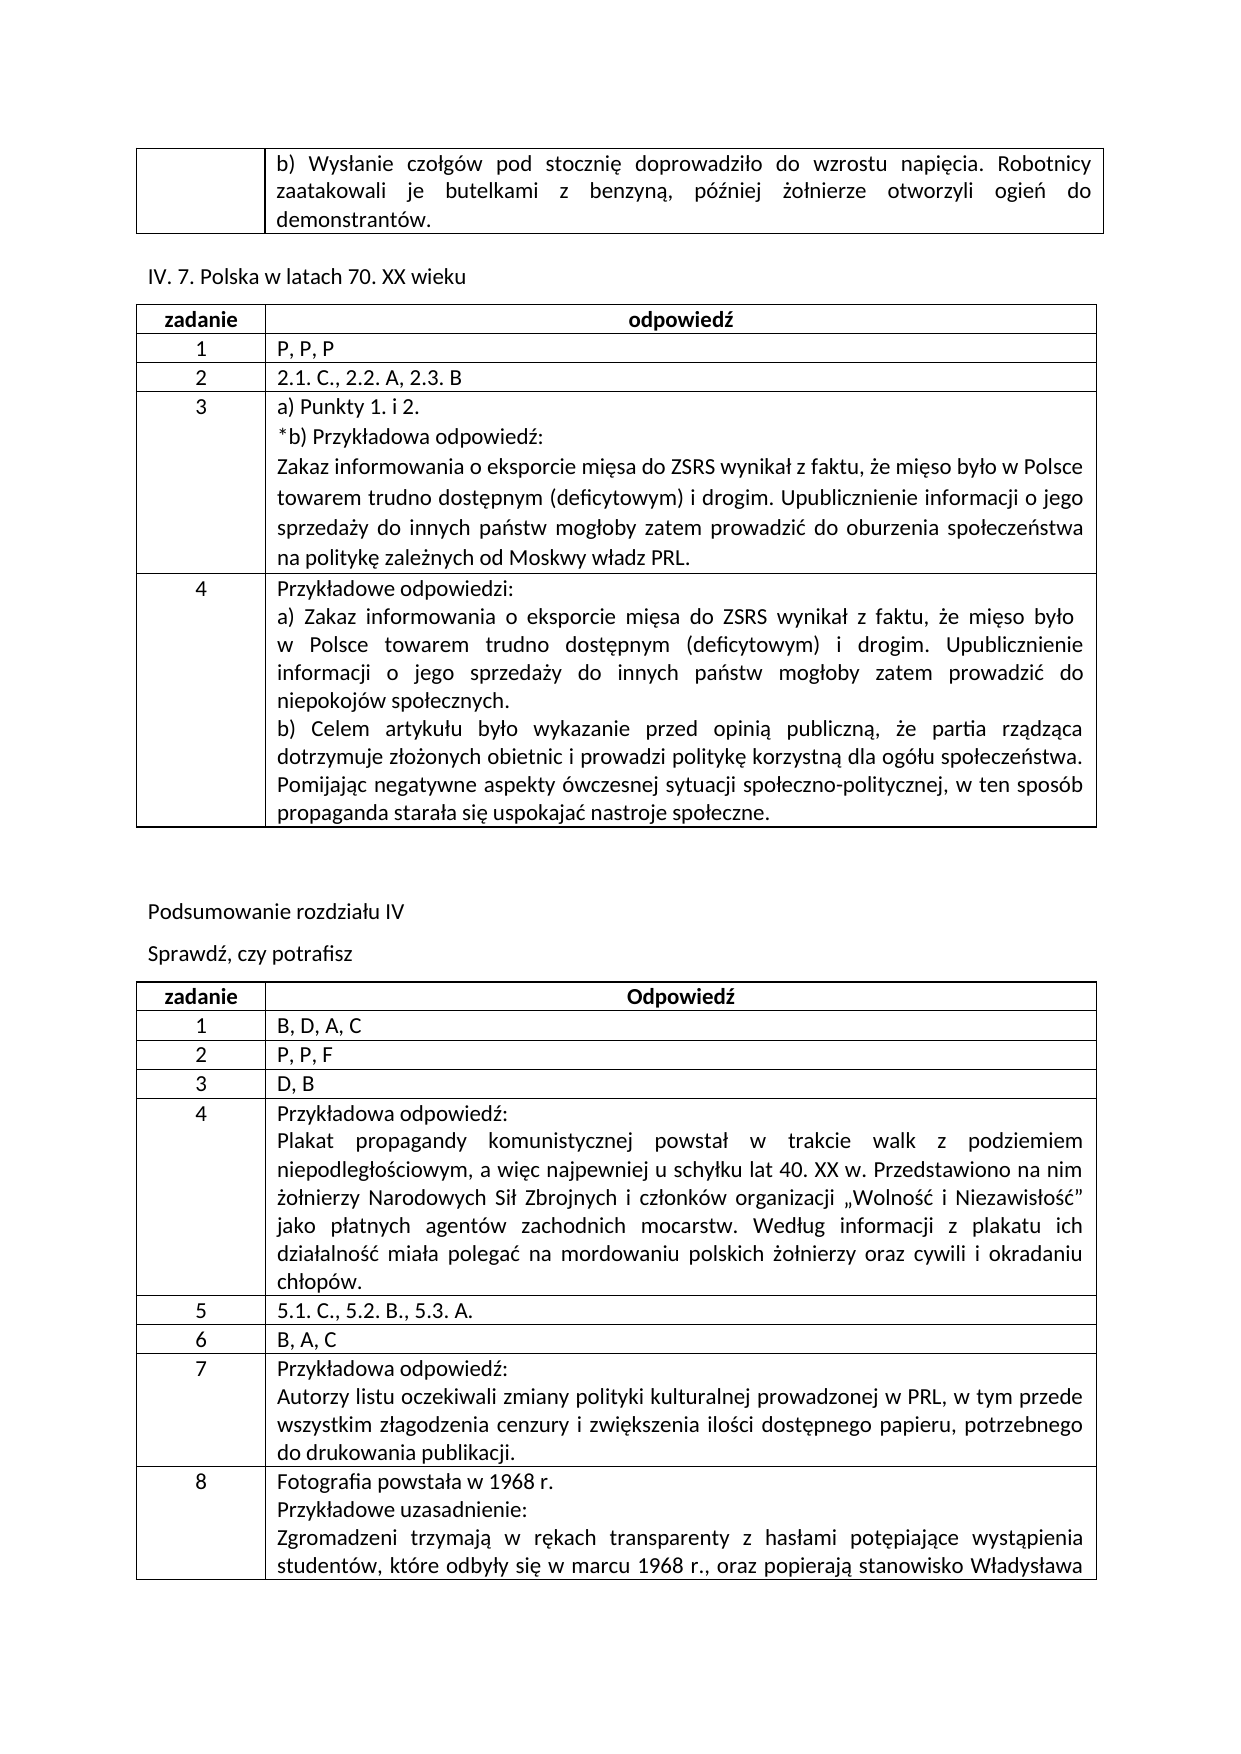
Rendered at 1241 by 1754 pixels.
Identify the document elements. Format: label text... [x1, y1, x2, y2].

table_cell 2 [137, 363, 265, 391]
table_cell 8 [137, 1467, 265, 1579]
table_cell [266, 1467, 1096, 1579]
table_cell 5.1. C., 5.2. B., 5.3. A. [266, 1296, 1096, 1324]
table_cell Przykładowa odpowiedź: Plakat propagandy komunistycznej powstał w trakcie walk z podziemiem niepodległościowym, a więc najpewniej u schyłku lat 40. XX w. Przedstawiono na nim żołnierzy Narodowych Sił Zbrojnych i członków organizacji „Wolność i Niezawisłość” jako płatnych agentów zachodnich mocarstw. Według informacji z plakatu ich działalność miała polegać na mordowaniu polskich żołnierzy oraz cywili i okradaniu chłopów. [266, 1099, 1096, 1295]
table_header Odpowiedź [266, 983, 1096, 1010]
table_cell 4 [137, 1099, 265, 1295]
table_cell Przykładowe odpowiedzi: a) Zakaz informowania o eksporcie mięsa do ZSRS wynikał z faktu, że mięso było w Polsce towarem trudno dostępnym (deficytowym) i drogim. Upublicznienie informacji o jego sprzedaży do innych państw mogłoby zatem prowadzić do niepokojów społecznych. b) Celem artykułu było wykazanie przed opinią publiczną, że partia rządząca dotrzymuje złożonych obietnic i prowadzi politykę korzystną dla ogółu społeczeństwa. Pomijając negatywne aspekty ówczesnej sytuacji społeczno-politycznej, w ten sposób propaganda starała się uspokajać nastroje społeczne. [266, 574, 1096, 826]
table_cell 6 [137, 1325, 265, 1353]
table_cell 3 [137, 392, 265, 573]
table_cell 2.1. C., 2.2. A, 2.3. B [266, 363, 1096, 391]
text IV. 7. Polska w latach 70. XX wieku [148, 262, 1093, 290]
table_cell 5 [137, 1296, 265, 1324]
text Sprawdź, czy potrafisz [148, 939, 1093, 967]
table_cell 1 [137, 1011, 265, 1039]
table_cell 7 [137, 1354, 265, 1466]
table_cell 1 [137, 334, 265, 362]
table_header zadanie [137, 983, 265, 1010]
table_cell D, B [266, 1070, 1096, 1098]
table_cell 4 [137, 149, 264, 233]
table_header zadanie [137, 305, 265, 333]
table_header odpowiedź [266, 305, 1096, 333]
table_cell P, P, P [266, 334, 1096, 362]
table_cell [266, 149, 1103, 233]
table_cell a) Punkty 1. i 2. *b) Przykładowa odpowiedź: Zakaz informowania o eksporcie mięsa do ZSRS wynikał z faktu, że mięso było w Polsce towarem trudno dostępnym (deficytowym) i drogim. Upublicznienie informacji o jego sprzedaży do innych państw mogłoby zatem prowadzić do oburzenia społeczeństwa na politykę zależnych od Moskwy władz PRL. [266, 392, 1096, 573]
table_cell 2 [137, 1041, 265, 1068]
table_cell B, D, A, C [266, 1011, 1096, 1039]
text Podsumowanie rozdziału IV [148, 897, 1093, 925]
table_cell P, P, F [266, 1041, 1096, 1068]
table_cell 3 [137, 1070, 265, 1098]
table_cell B, A, C [266, 1325, 1096, 1353]
table_cell Przykładowa odpowiedź: Autorzy listu oczekiwali zmiany polityki kulturalnej prowadzonej w PRL, w tym przede wszystkim złagodzenia cenzury i zwiększenia ilości dostępnego papieru, potrzebnego do drukowania publikacji. [266, 1354, 1096, 1466]
table_cell 4 [137, 574, 265, 826]
